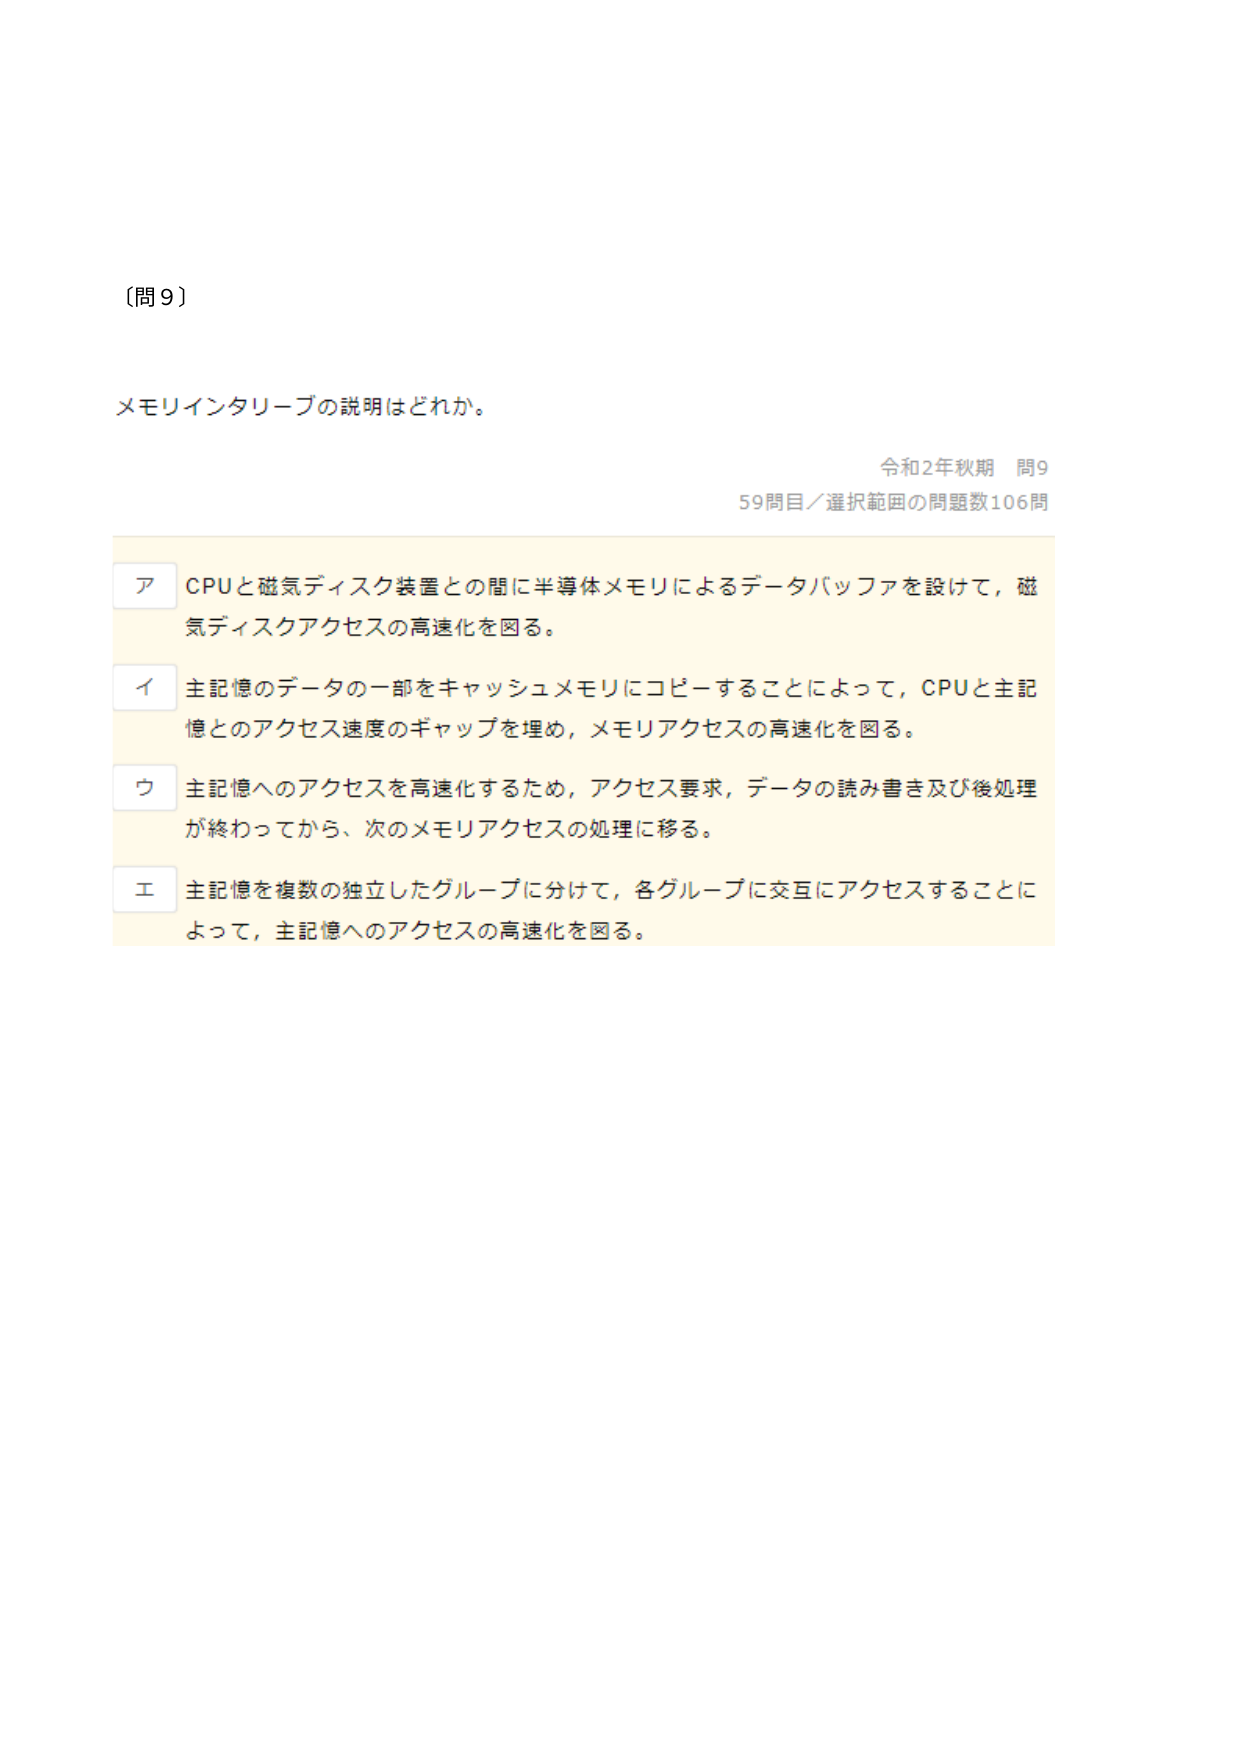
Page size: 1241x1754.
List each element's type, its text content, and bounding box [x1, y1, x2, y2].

picture [112, 389, 1055, 946]
text 〔問９〕 [112, 277, 1128, 314]
